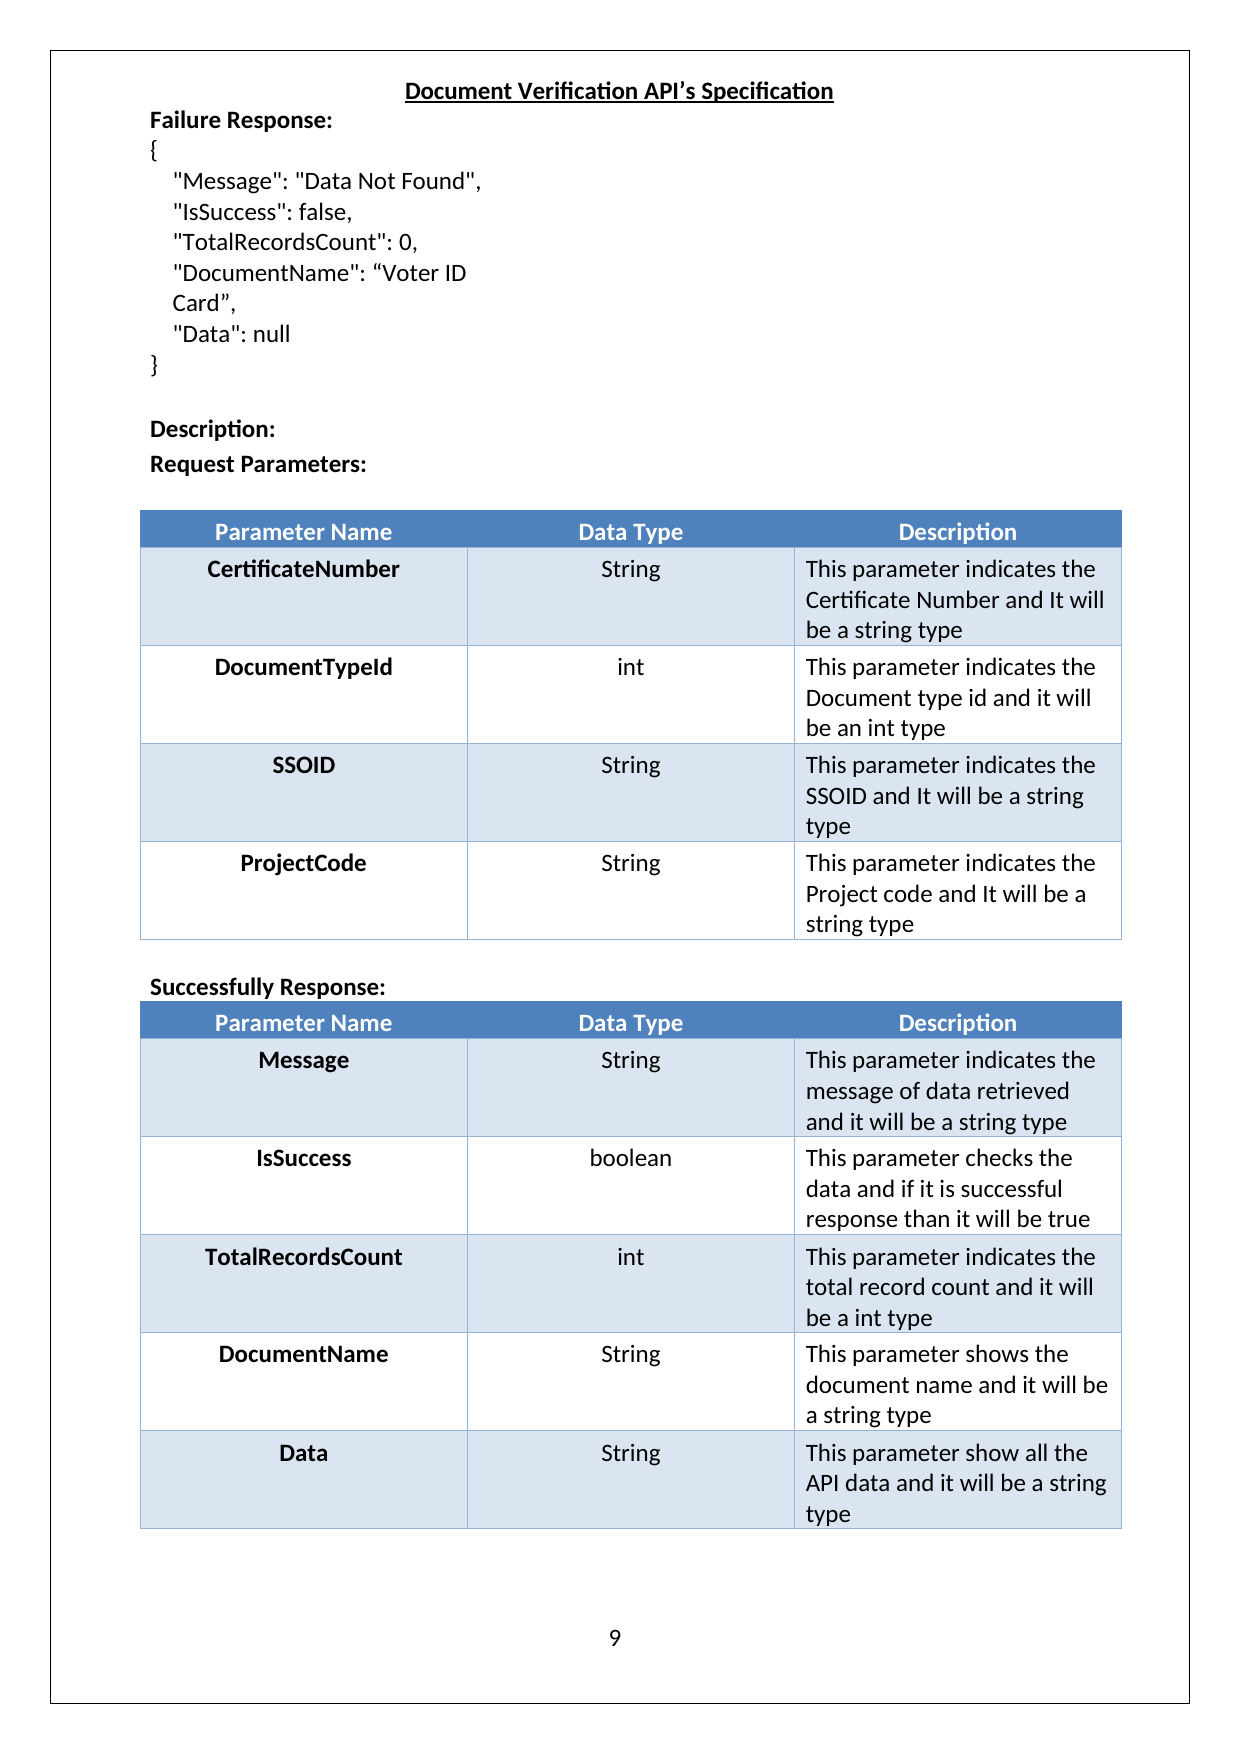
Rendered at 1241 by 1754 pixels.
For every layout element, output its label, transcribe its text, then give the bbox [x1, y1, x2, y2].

table_header Data Type [468, 511, 794, 547]
table_cell String [468, 744, 794, 841]
table_cell This parameter indicates the Certificate Number and It will be a string type [795, 548, 1121, 645]
subtitle Successfully Response: [150, 971, 1121, 1001]
table_cell CertificateNumber [141, 548, 467, 645]
text { [150, 135, 1121, 165]
table_cell SSOID [141, 744, 467, 841]
subtitle Request Parameters: [150, 449, 1121, 479]
table_cell String [468, 1333, 794, 1430]
table_cell String [468, 842, 794, 939]
table_cell String [468, 1431, 794, 1528]
subtitle Failure Response: [150, 104, 1121, 135]
table_cell ProjectCode [141, 842, 467, 939]
table_cell This parameter shows the document name and it will be a string type [795, 1333, 1121, 1430]
text "DocumentName": “Voter ID Card”, [172, 257, 536, 318]
table_cell This parameter show all the API data and it will be a string type [795, 1431, 1121, 1528]
table_header Parameter Name [141, 511, 467, 547]
table_cell This parameter indicates the Project code and It will be a string type [795, 842, 1121, 939]
table_cell This parameter indicates the Document type id and it will be an int type [795, 646, 1121, 743]
subtitle Description: [150, 413, 1121, 443]
table_cell int [468, 1235, 794, 1332]
table_cell Data [141, 1431, 467, 1528]
table_cell This parameter indicates the total record count and it will be a int type [795, 1235, 1121, 1332]
table_cell String [468, 548, 794, 645]
table_cell Message [141, 1039, 467, 1136]
table_cell DocumentTypeId [141, 646, 467, 743]
table_cell String [468, 1039, 794, 1136]
table_header Data Type [468, 1002, 794, 1038]
table_header Description [795, 1002, 1121, 1038]
text "Data": null [172, 318, 536, 348]
table_cell This parameter indicates the SSOID and It will be a string type [795, 744, 1121, 841]
table_cell int [468, 646, 794, 743]
table_cell This parameter indicates the message of data retrieved and it will be a string type [795, 1039, 1121, 1136]
table_cell TotalRecordsCount [141, 1235, 467, 1332]
table_header Parameter Name [141, 1002, 467, 1038]
table_header Description [795, 511, 1121, 547]
table_cell IsSuccess [141, 1137, 467, 1234]
table_cell boolean [468, 1137, 794, 1234]
table_cell DocumentName [141, 1333, 467, 1430]
text } [150, 349, 1121, 379]
text "Message": "Data Not Found", "IsSuccess": false, "TotalRecordsCount": 0, [172, 165, 482, 257]
table_cell This parameter checks the data and if it is successful response than it will be true [795, 1137, 1121, 1234]
